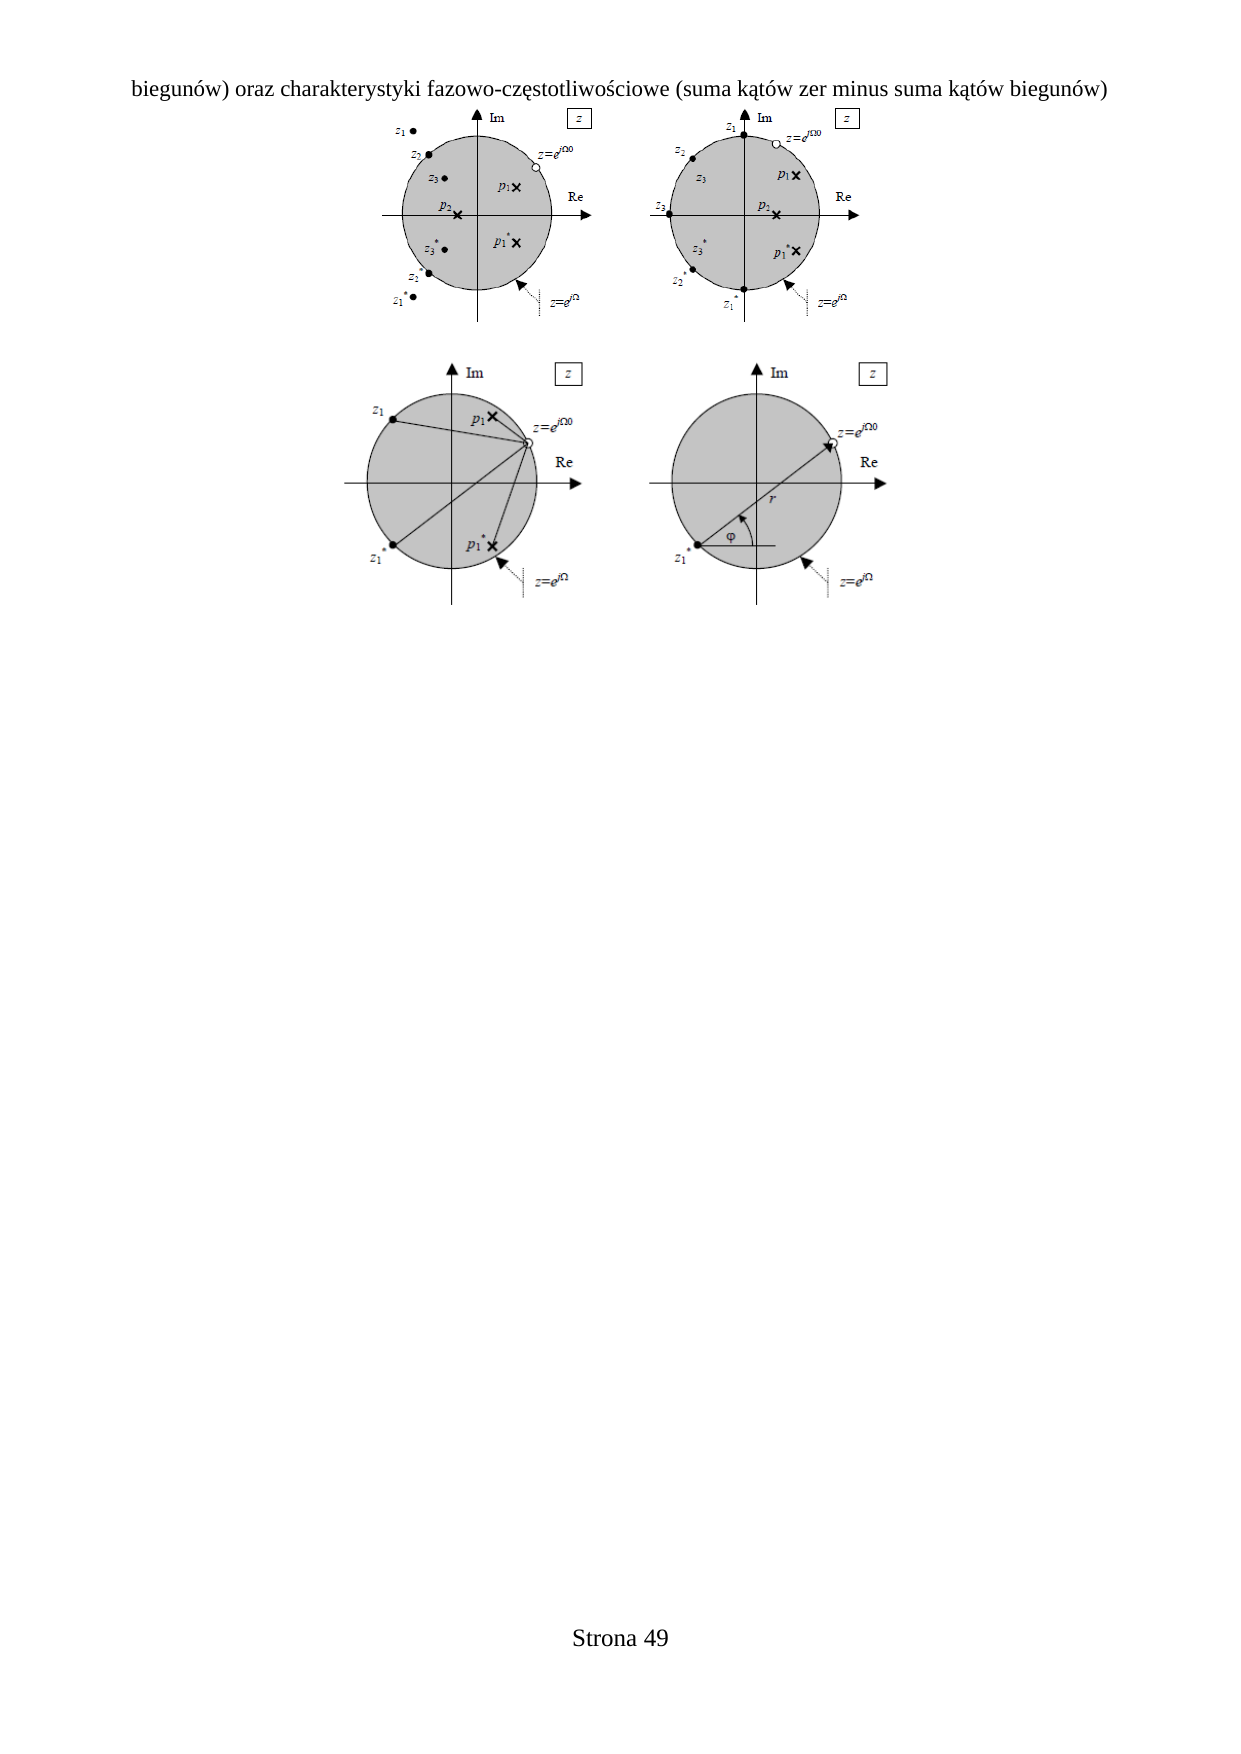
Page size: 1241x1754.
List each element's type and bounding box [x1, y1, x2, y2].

picture [332, 351, 908, 606]
picture [371, 101, 870, 327]
text [75, 75, 1165, 326]
